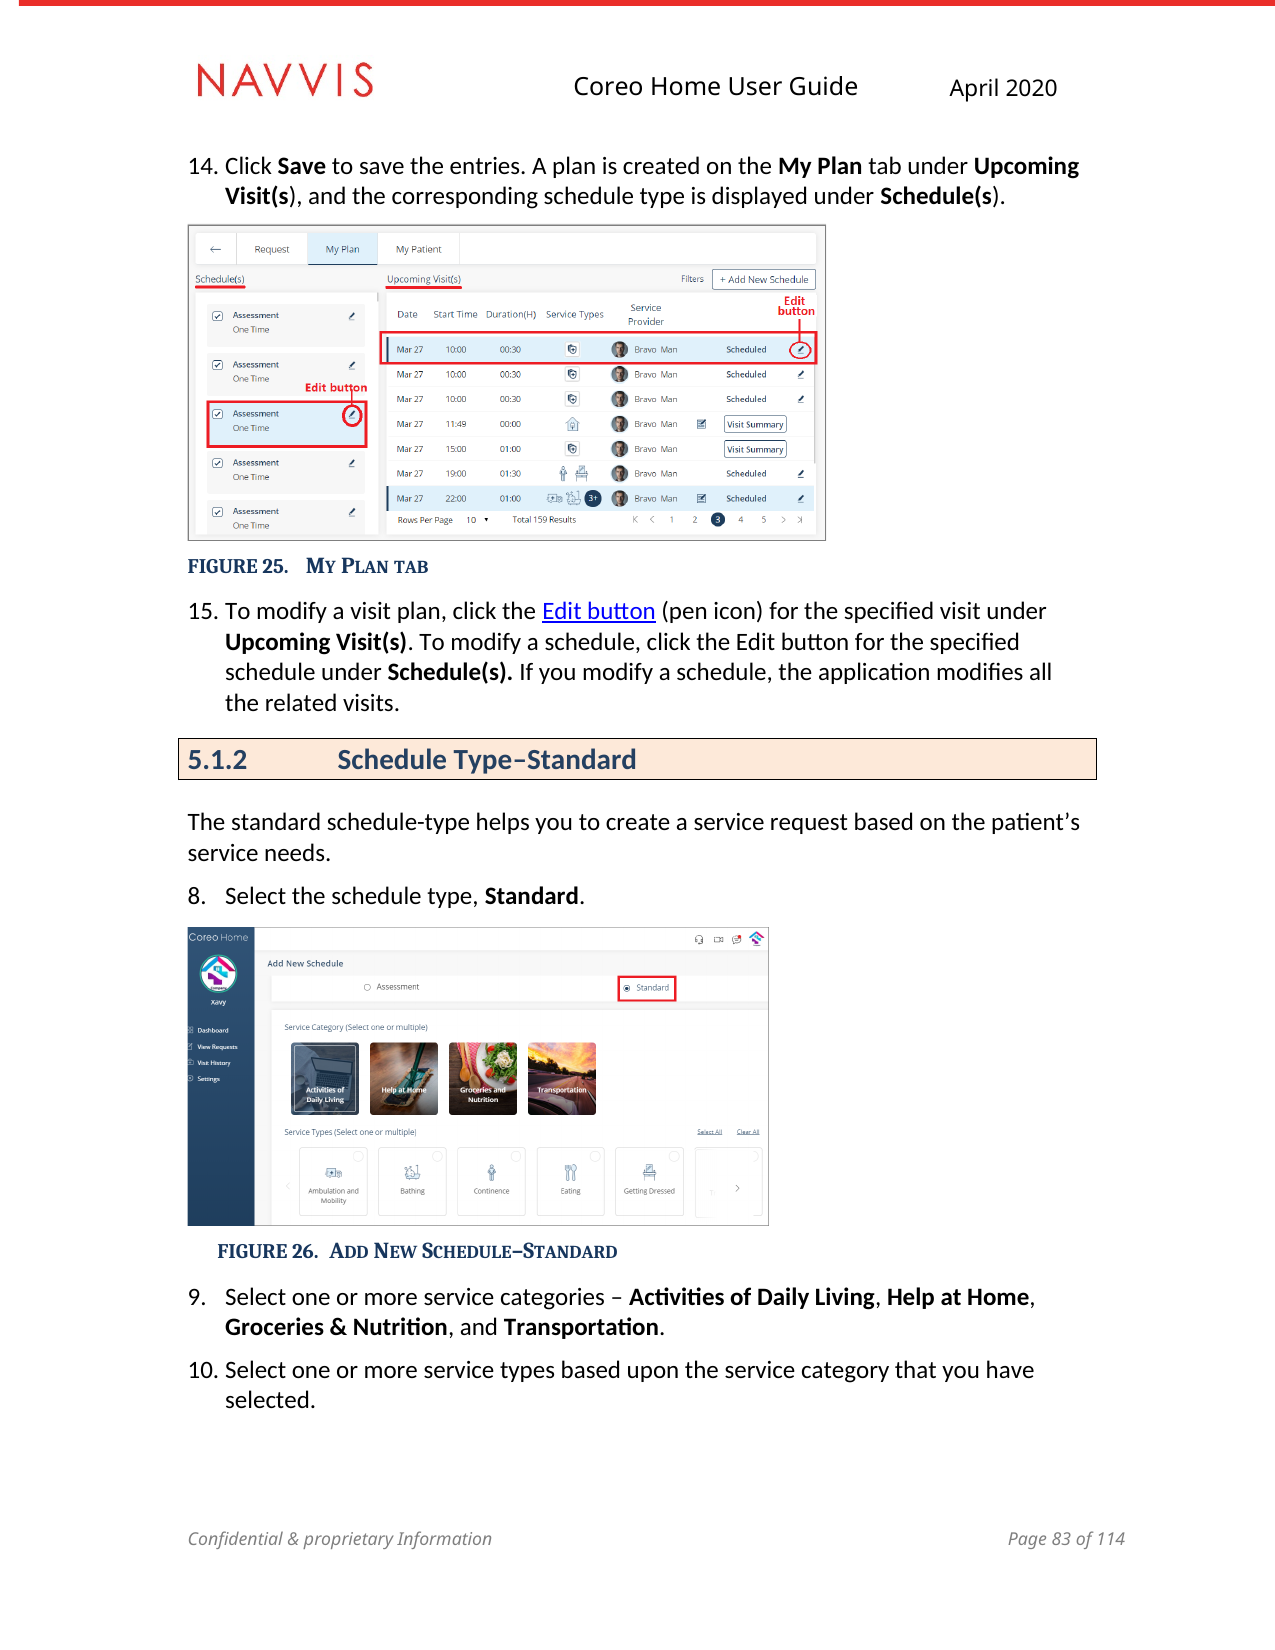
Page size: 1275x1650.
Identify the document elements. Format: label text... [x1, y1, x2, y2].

list Select one or more service categories – Activities of Daily Living, Help at Home, Groceries & Nutrition, and Transportation. [187, 1281, 1087, 1342]
picture [187, 927, 769, 1226]
picture [187, 55, 383, 104]
list To modify a visit plan, click the Edit button (pen icon) for the specified visit under Upcoming Visit(s). To modify a schedule, click the Edit button for the specified schedule under Schedule(s). If you modify a schedule, the application modifies all the related visits. [187, 595, 1087, 717]
list Select the schedule type, Standard. [187, 880, 1087, 910]
list Select one or more service types based upon the service category that you have selected. [187, 1354, 1087, 1415]
subtitle Schedule Type–Standard [179, 739, 1096, 779]
text Add New Schedule–Standard [217, 1238, 1087, 1264]
picture [187, 223, 827, 541]
text My Plan tab [187, 553, 1087, 579]
text The standard schedule-type helps you to create a service request based on the patient’s service needs. [187, 806, 1087, 867]
list Click Save to save the entries. A plan is created on the My Plan tab under Upcoming Visit(s), and the corresponding schedule type is displayed under Schedule(s). [187, 150, 1087, 211]
